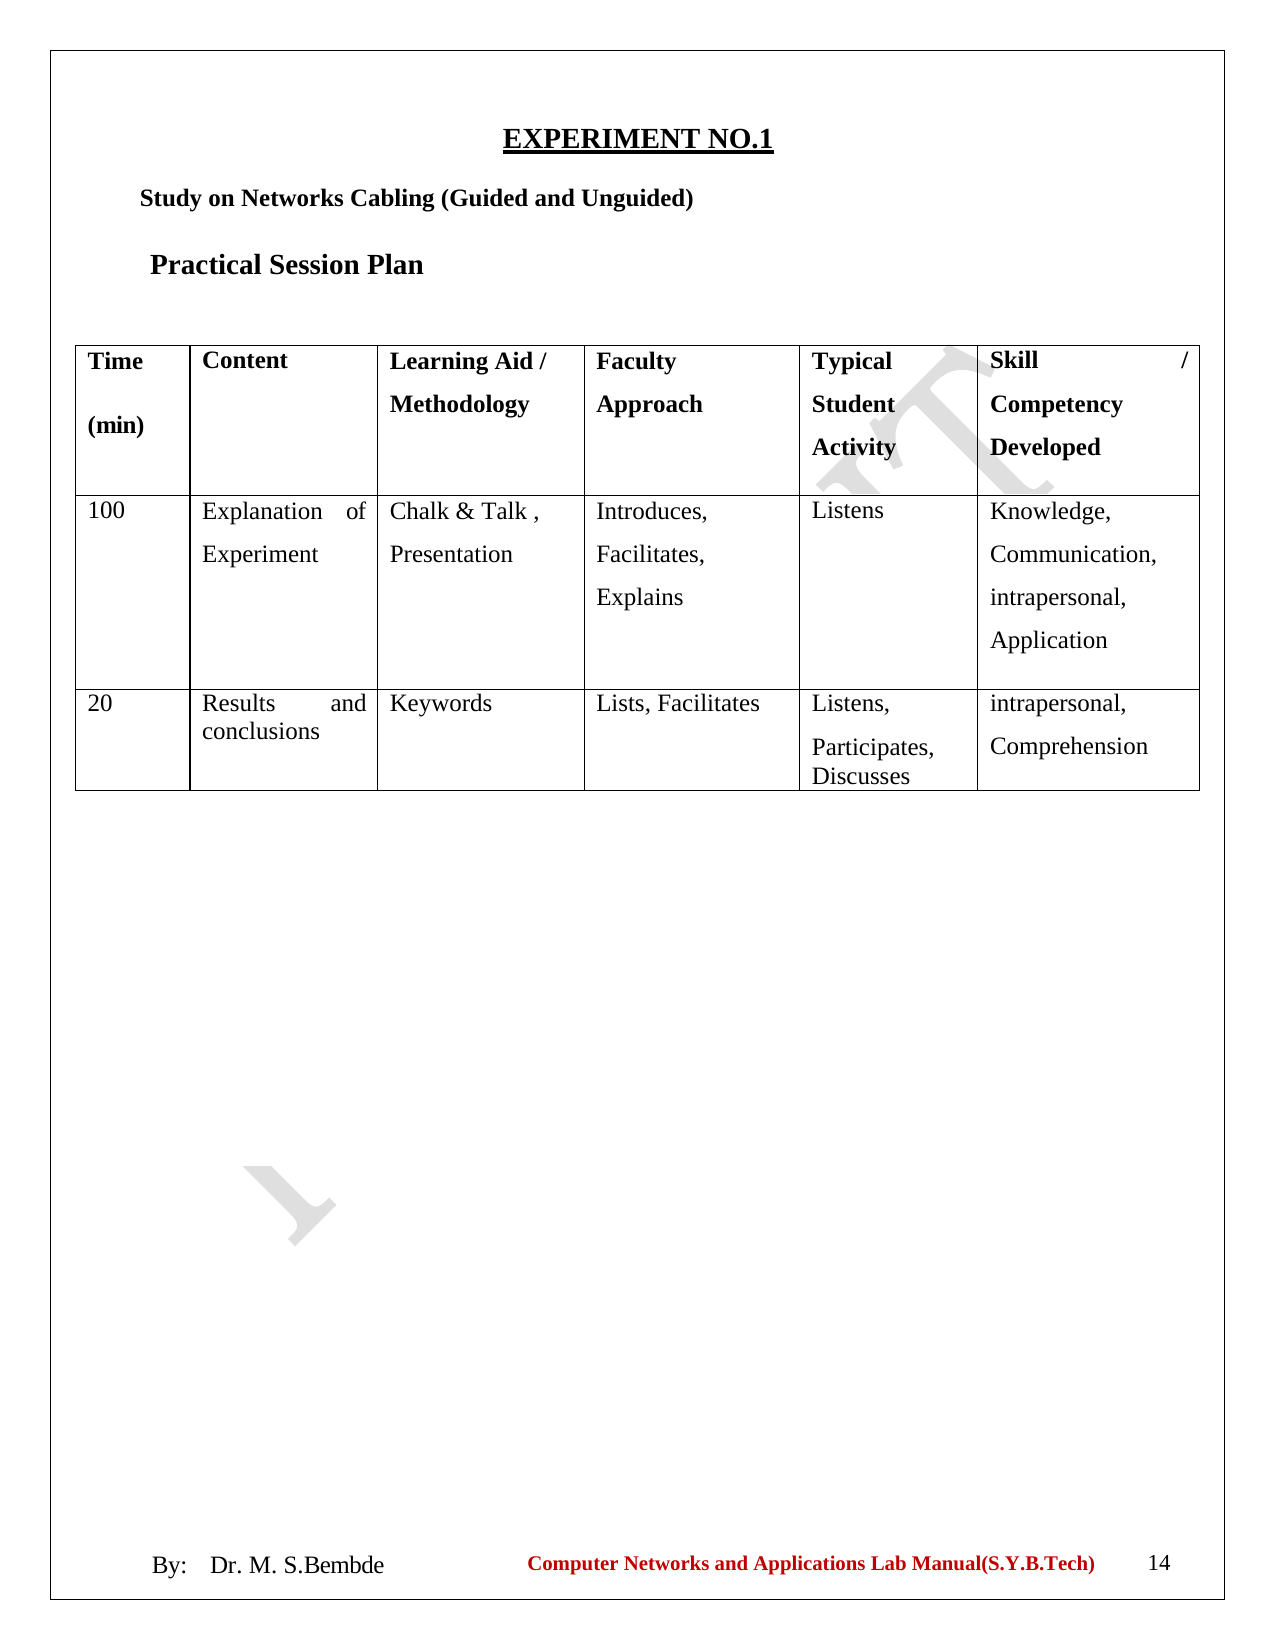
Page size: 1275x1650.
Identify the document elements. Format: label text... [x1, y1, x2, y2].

table_cell 20 [76, 690, 189, 790]
table_cell Listens, Participates, Discusses [800, 690, 977, 790]
table_cell Explanation of Experiment [191, 496, 377, 688]
table_header Time (min) [76, 346, 189, 495]
table_header Skill / Competency Developed [978, 346, 1199, 495]
table_cell Results and conclusions [191, 690, 377, 790]
table_header Learning Aid / Methodology [378, 346, 584, 495]
table_header Typical Student Activity [800, 346, 977, 495]
table_cell Lists, Facilitates [585, 690, 799, 790]
text Study on Networks Cabling (Guided and Unguided) [64, 183, 1224, 212]
table_cell intrapersonal, Comprehension [978, 690, 1199, 790]
table_cell Introduces, Facilitates, Explains [585, 496, 799, 688]
table_cell Keywords [378, 690, 584, 790]
subtitle Practical Session Plan [150, 247, 1224, 280]
table_cell 100 [76, 496, 189, 688]
table_header Content [191, 346, 377, 495]
table_header Faculty Approach [585, 346, 799, 495]
text EXPERIMENT NO.1 [273, 121, 1002, 155]
table_cell Chalk & Talk , Presentation [378, 496, 584, 688]
table_cell Listens [800, 496, 977, 688]
table_cell Knowledge, Communication, intrapersonal, Application [978, 496, 1199, 688]
